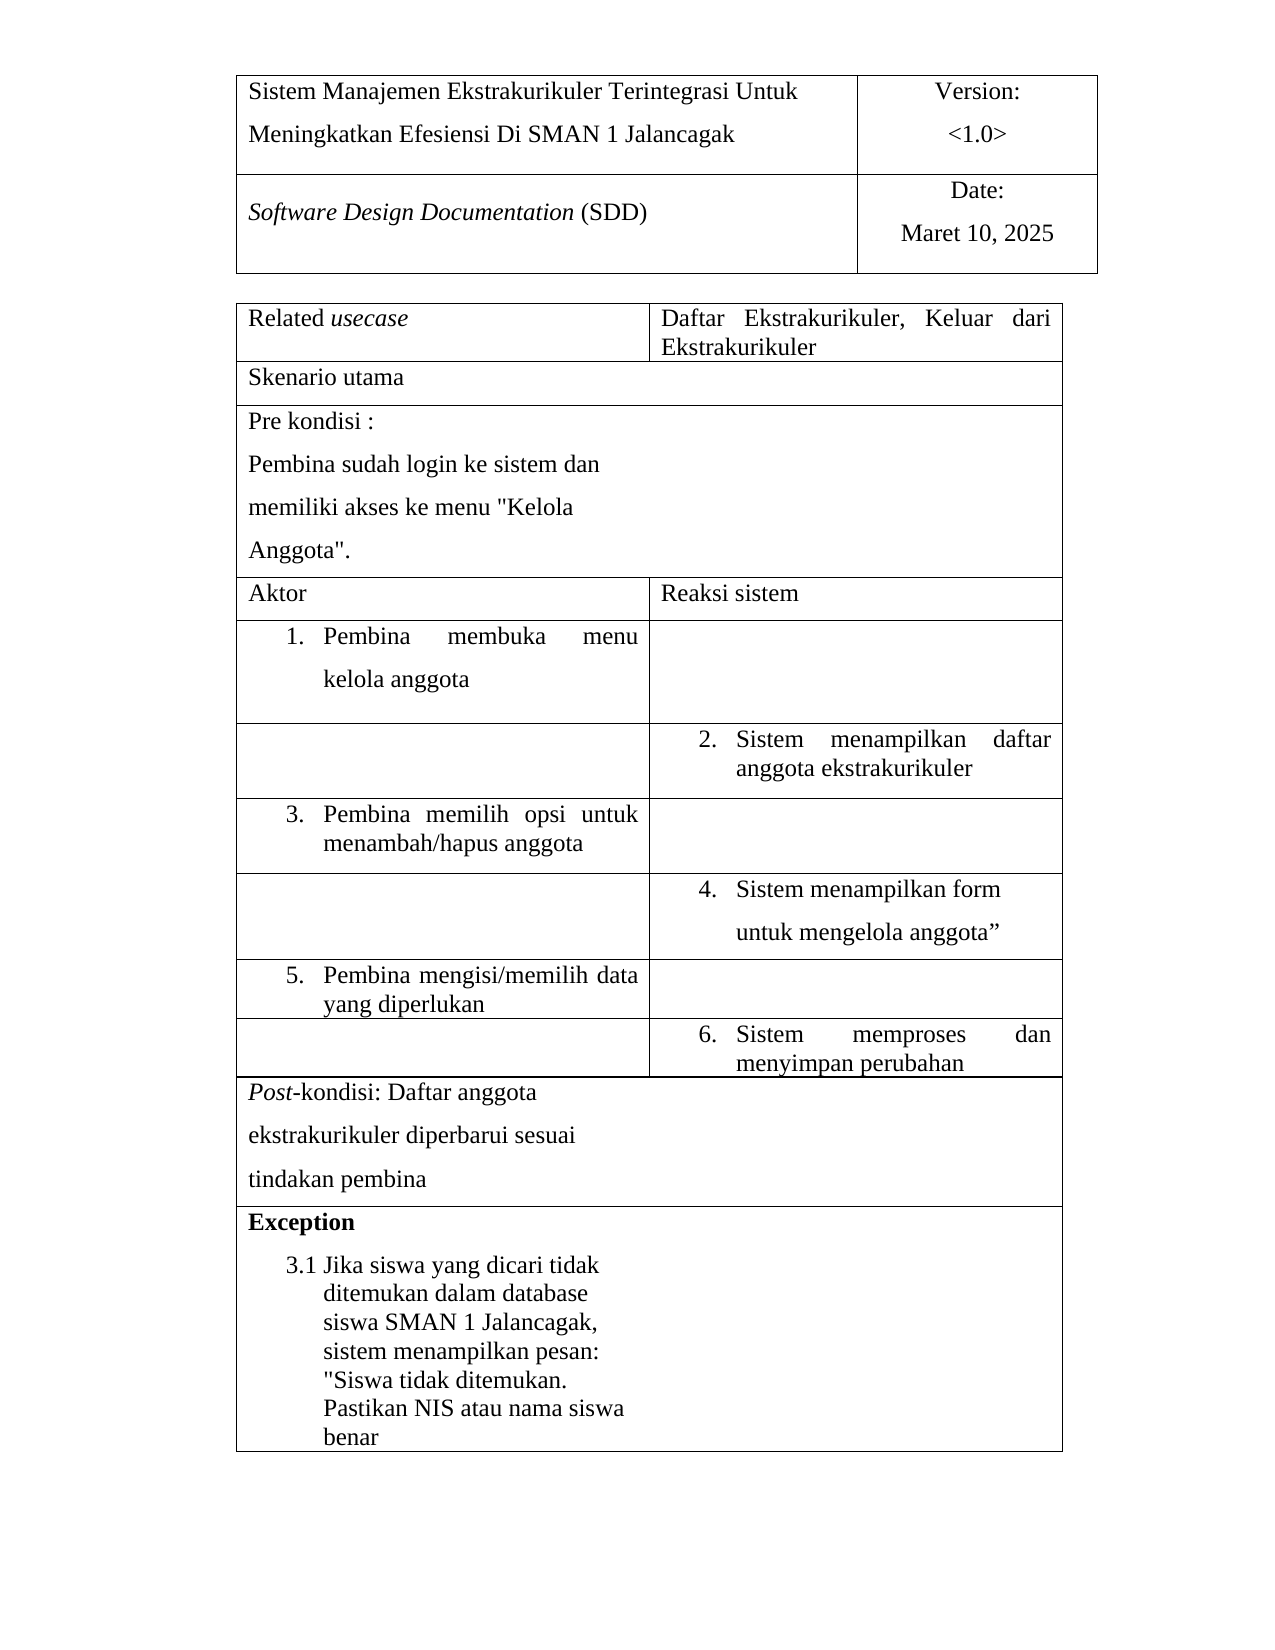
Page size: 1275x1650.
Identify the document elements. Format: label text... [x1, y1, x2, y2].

table_cell Reaksi sistem [650, 578, 1062, 620]
table_cell [237, 724, 649, 798]
table_cell Pre kondisi : Pembina sudah login ke sistem dan memiliki akses ke menu "Kelola Anggota". [237, 406, 649, 577]
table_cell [237, 1207, 649, 1451]
table_cell Pembina membuka menu kelola anggota [237, 621, 649, 723]
table_cell Pembina memilih opsi untuk menambah/hapus anggota [237, 799, 649, 873]
table_cell [650, 799, 1062, 873]
table_cell Pembina mengisi/memilih data yang diperlukan [237, 960, 649, 1018]
table_cell [650, 621, 1062, 723]
table_cell [237, 874, 649, 959]
table_cell [650, 960, 1062, 1018]
table_cell Skenario utama [237, 362, 738, 405]
table_cell [650, 1207, 1062, 1451]
table_cell [738, 362, 1062, 405]
table_cell Sistem menampilkan form untuk mengelola anggota” [650, 874, 1062, 959]
table_cell [650, 406, 1062, 577]
table_cell Aktor [237, 578, 649, 620]
table_cell [237, 1019, 649, 1076]
table_cell Sistem menampilkan daftar anggota ekstrakurikuler [650, 724, 1062, 798]
table_cell Sistem memproses dan menyimpan perubahan [650, 1019, 1062, 1076]
table_cell Post-kondisi: Daftar anggota ekstrakurikuler diperbarui sesuai tindakan pembina [237, 1078, 649, 1206]
table_cell Related usecase [237, 304, 649, 361]
table_cell [650, 1078, 1062, 1206]
table_cell Daftar Ekstrakurikuler, Keluar dari Ekstrakurikuler [650, 304, 1062, 361]
